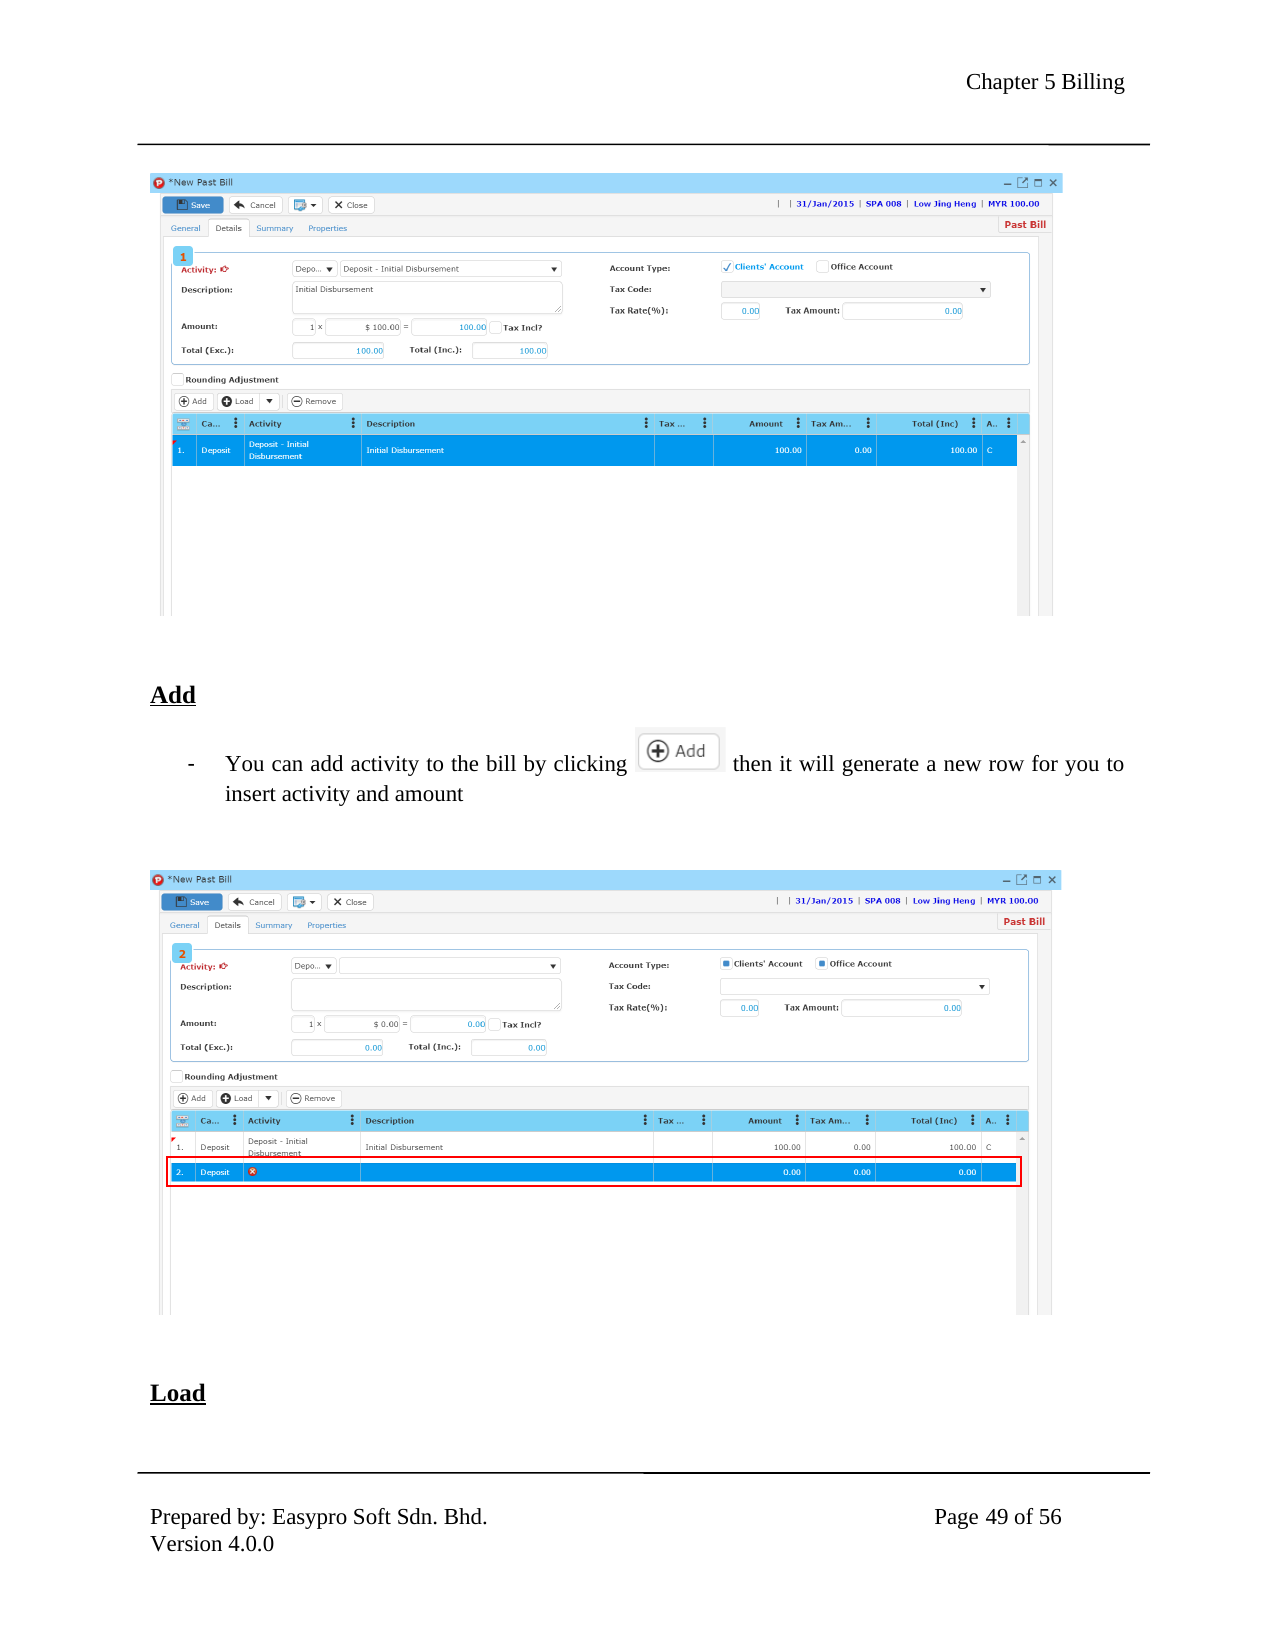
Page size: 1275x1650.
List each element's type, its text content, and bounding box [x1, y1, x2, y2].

picture [150, 870, 1062, 1315]
text Add [150, 680, 1125, 709]
list You can add activity to the bill by clicking then it will generate a new row for you to insert activity and amount [187, 728, 1125, 807]
picture [150, 173, 1063, 616]
picture [635, 727, 726, 772]
text Load [150, 1378, 1125, 1407]
